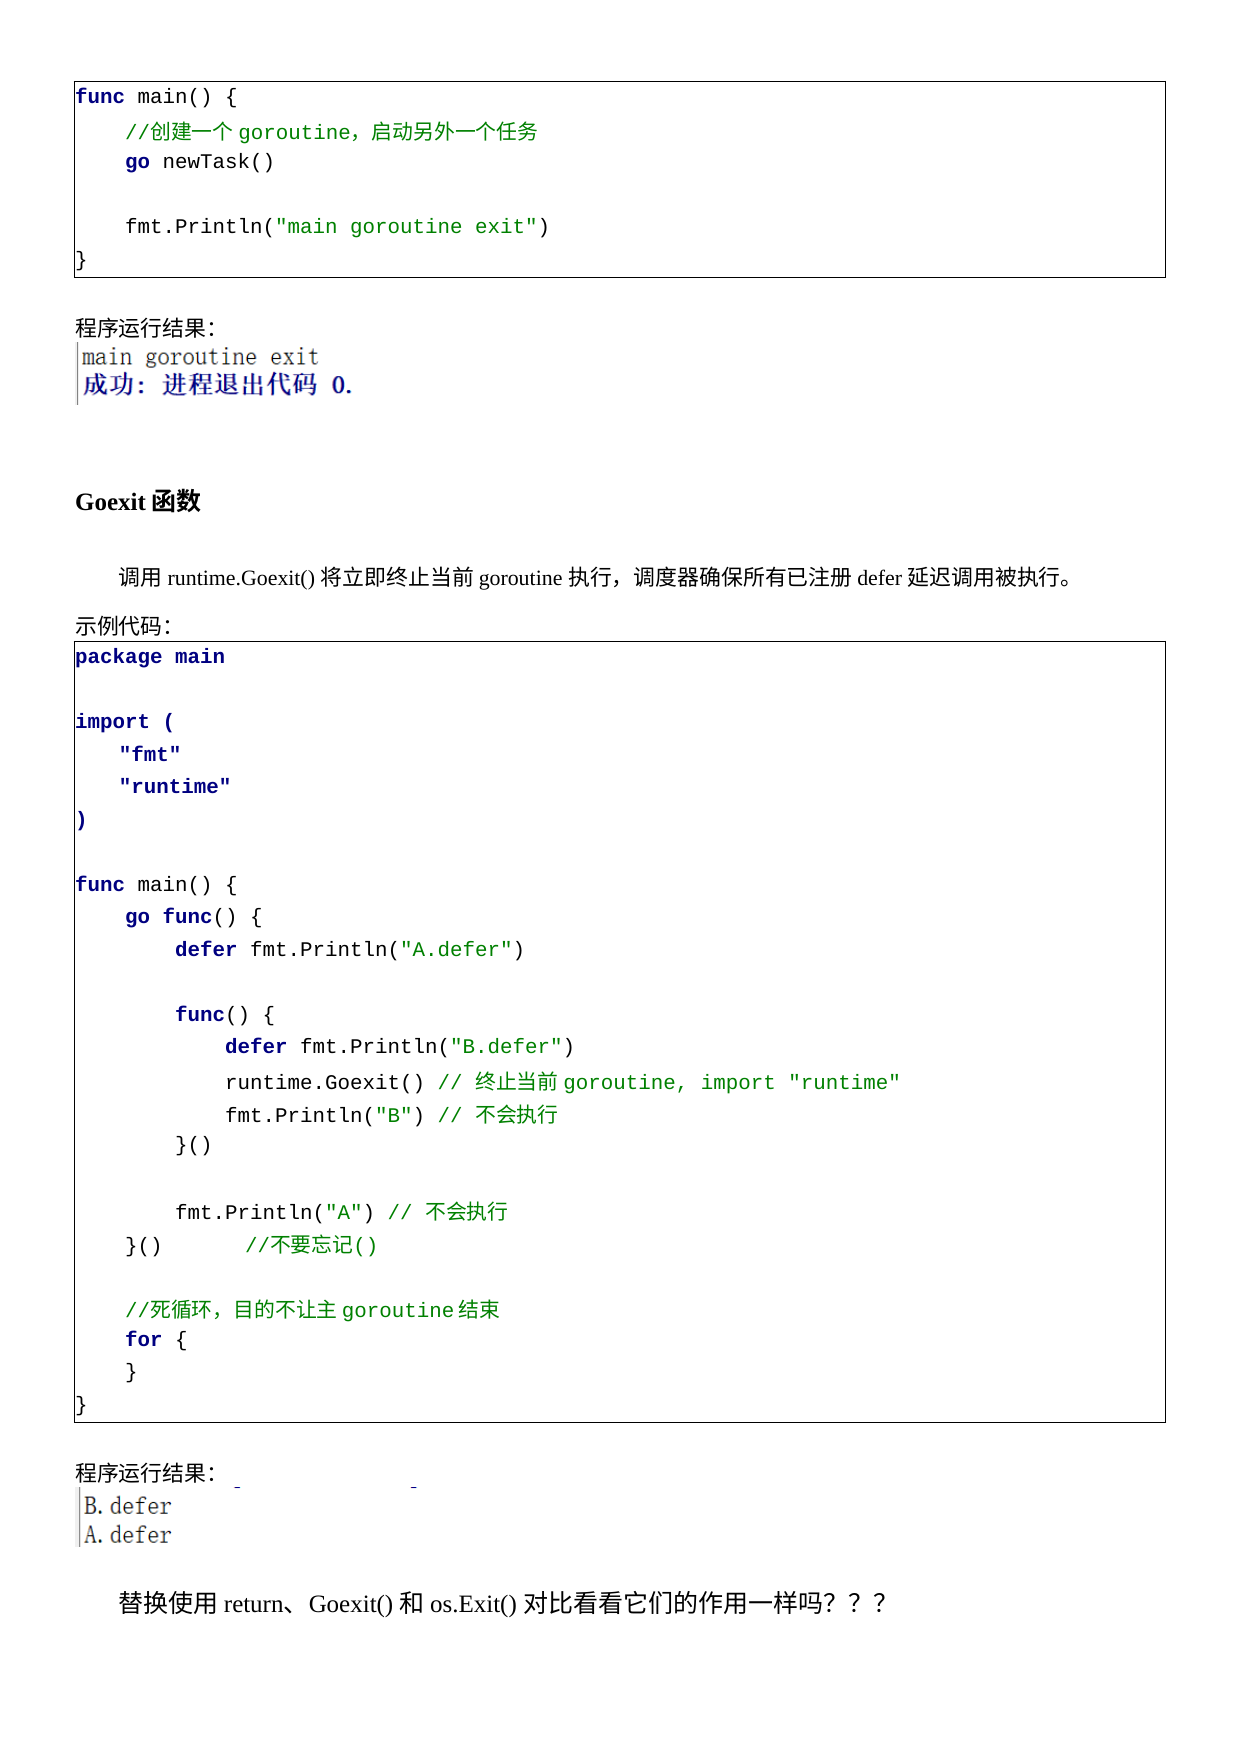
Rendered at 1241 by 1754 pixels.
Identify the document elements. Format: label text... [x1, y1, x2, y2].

text } [75, 243, 1165, 277]
text fmt.Println("main goroutine exit") [75, 212, 1165, 243]
text }() [75, 1129, 1165, 1162]
text import ( [75, 707, 1165, 739]
text ) [75, 804, 1165, 837]
text 程序运行结果： [75, 1455, 1165, 1488]
text func main() { [75, 869, 1165, 902]
text func() { [75, 999, 1165, 1032]
text fmt.Println("A") // 不会执行 [75, 1194, 1165, 1227]
text }() //不要忘记() [75, 1227, 1165, 1259]
text package main [75, 642, 1165, 674]
text 程序运行结果： [75, 310, 1165, 343]
text go newTask() [75, 147, 1165, 179]
text go func() { [75, 902, 1165, 934]
picture [75, 1487, 481, 1547]
text "runtime" [75, 772, 1165, 804]
text func main() { [75, 82, 1165, 114]
text defer fmt.Println("A.defer") [75, 934, 1165, 967]
subtitle Goexit函数 [75, 467, 1165, 532]
text defer fmt.Println("B.defer") [75, 1032, 1165, 1064]
text 调用 runtime.Goexit() 将立即终止当前 goroutine 执⾏，调度器确保所有已注册 defer 延迟调用被执行。 [75, 559, 1165, 592]
text } [75, 1357, 1165, 1388]
text "fmt" [75, 739, 1165, 772]
text fmt.Println("B") // 不会执行 [75, 1097, 1165, 1129]
text //死循环，目的不让主goroutine结束 [75, 1292, 1165, 1324]
text runtime.Goexit() // 终止当前 goroutine, import "runtime" [75, 1064, 1165, 1097]
text } [75, 1388, 1165, 1422]
text 替换使用return、Goexit() 和 os.Exit() 对比看看它们的作用一样吗？？？ [75, 1569, 1165, 1634]
text 示例代码： [75, 608, 1165, 641]
text //创建一个 goroutine，启动另外一个任务 [75, 114, 1165, 147]
picture [75, 342, 715, 405]
text for { [75, 1324, 1165, 1357]
